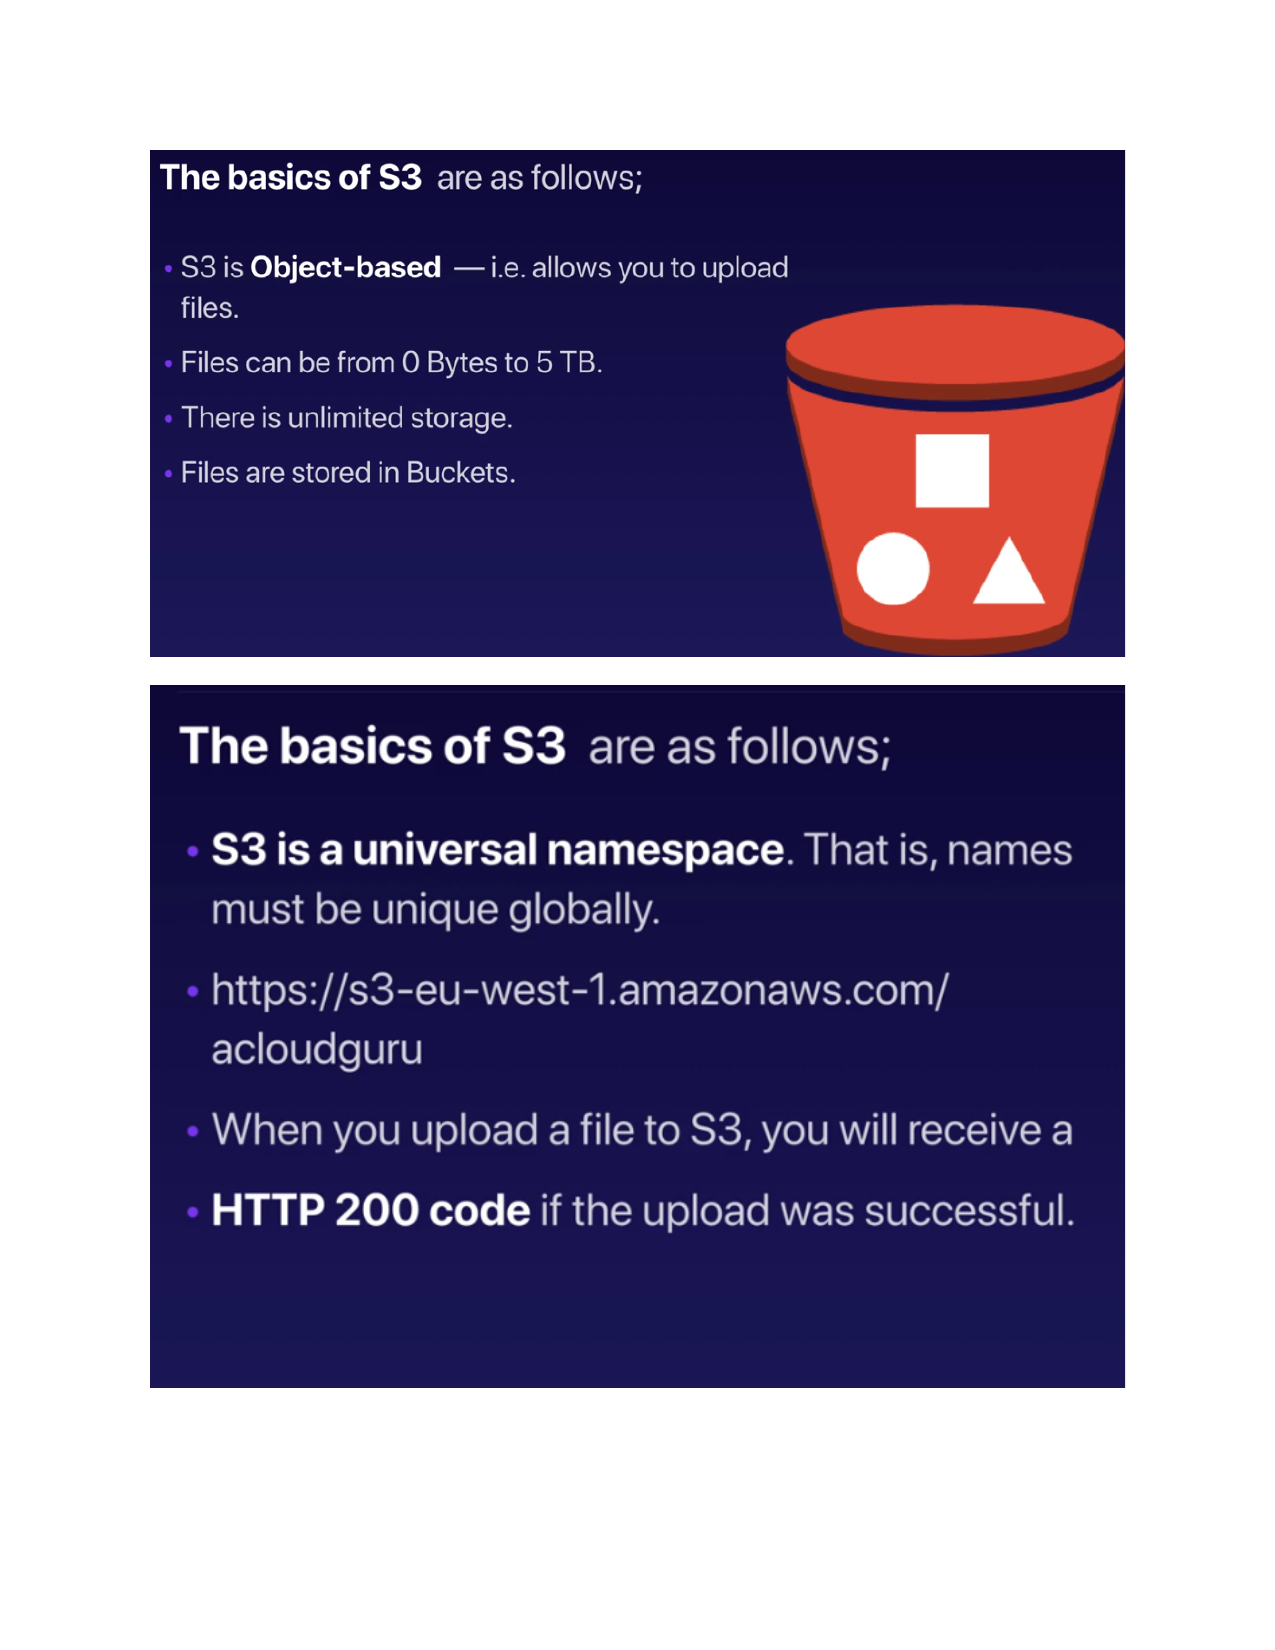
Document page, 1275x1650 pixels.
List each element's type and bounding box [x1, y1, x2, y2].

picture [150, 685, 1125, 1388]
picture [150, 150, 1125, 657]
